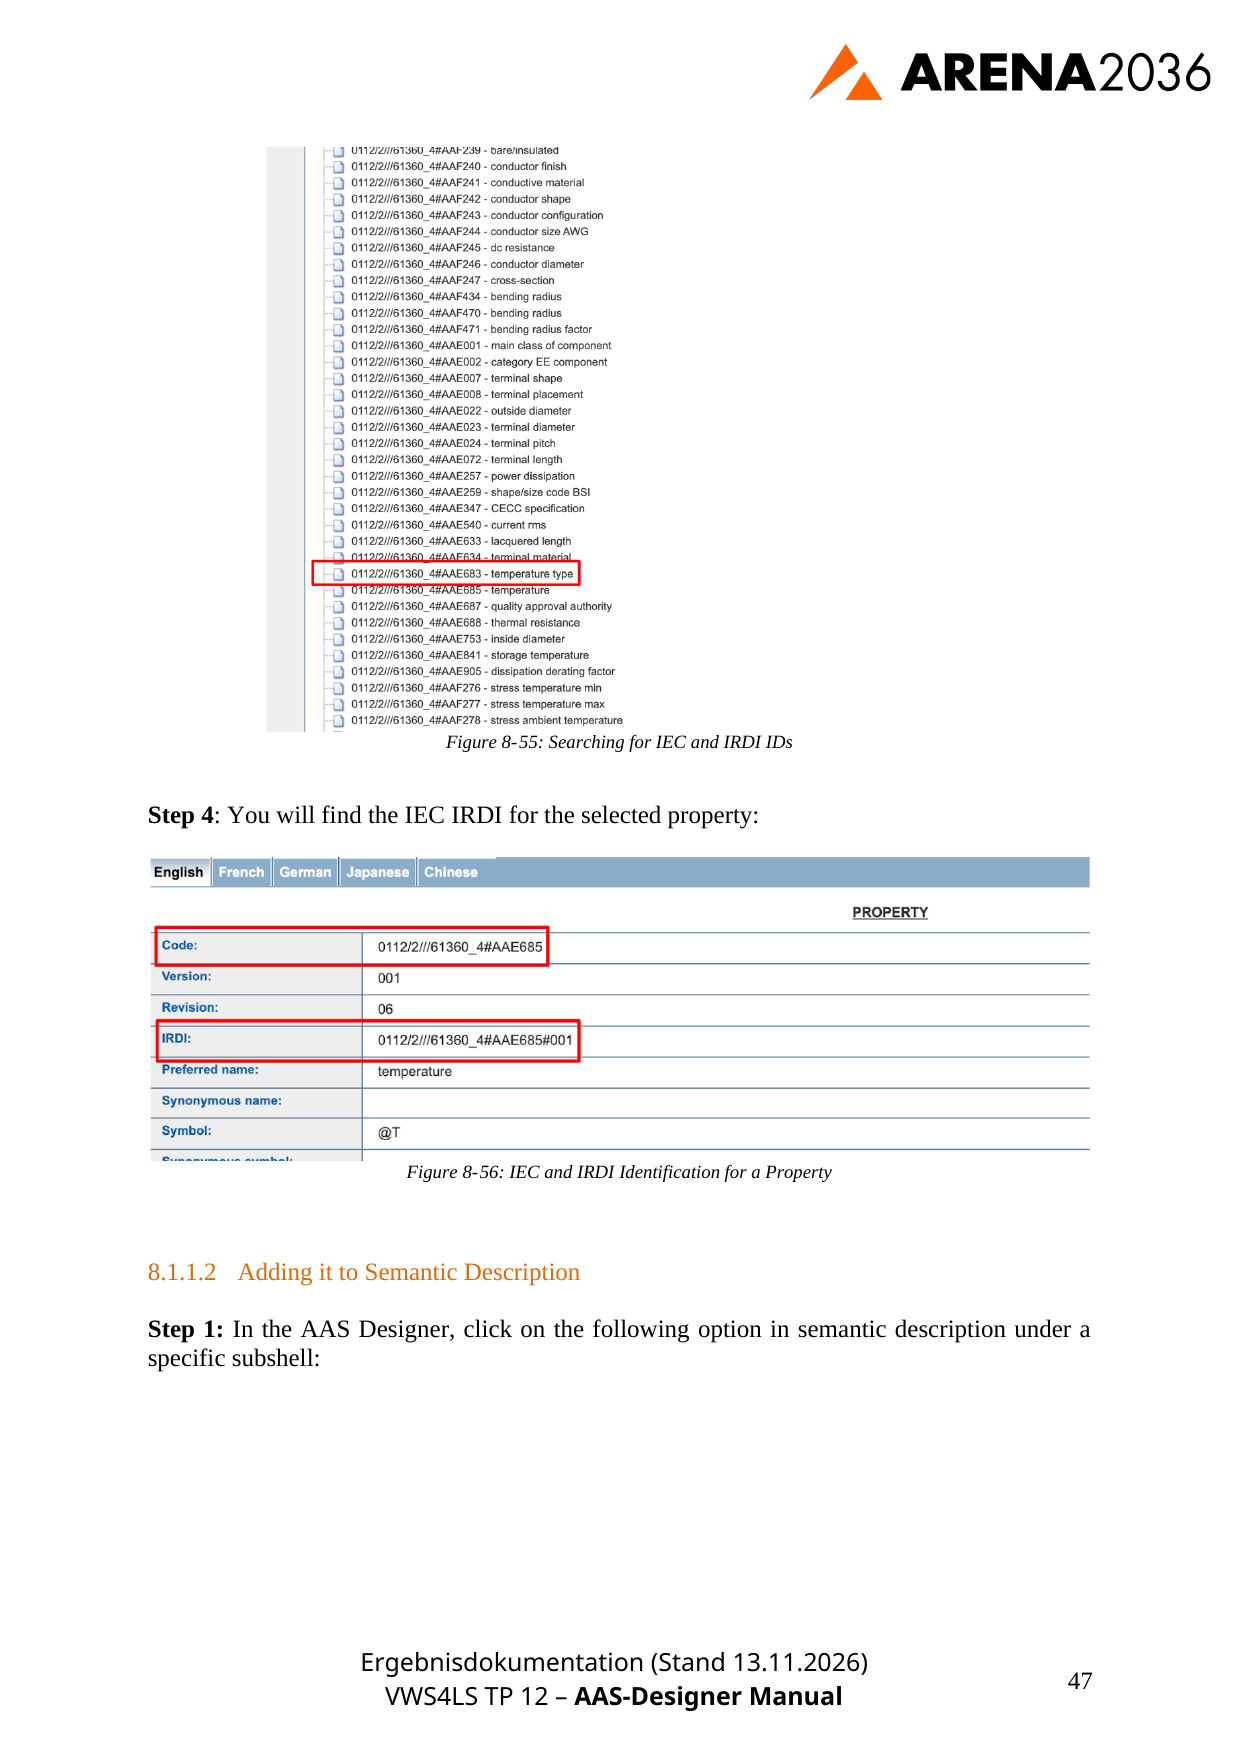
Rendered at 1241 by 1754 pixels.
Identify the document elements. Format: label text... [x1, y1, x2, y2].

picture [809, 44, 1211, 100]
picture [150, 857, 1090, 1161]
text Step 1: In the AAS Designer, click on the following option in semantic description under a specific subshell: [148, 1314, 1092, 1372]
subtitle Adding it to Semantic Description [148, 1257, 1092, 1285]
text Step 4: You will find the IEC IRDI for the selected property: [148, 800, 1092, 829]
picture [266, 147, 974, 732]
